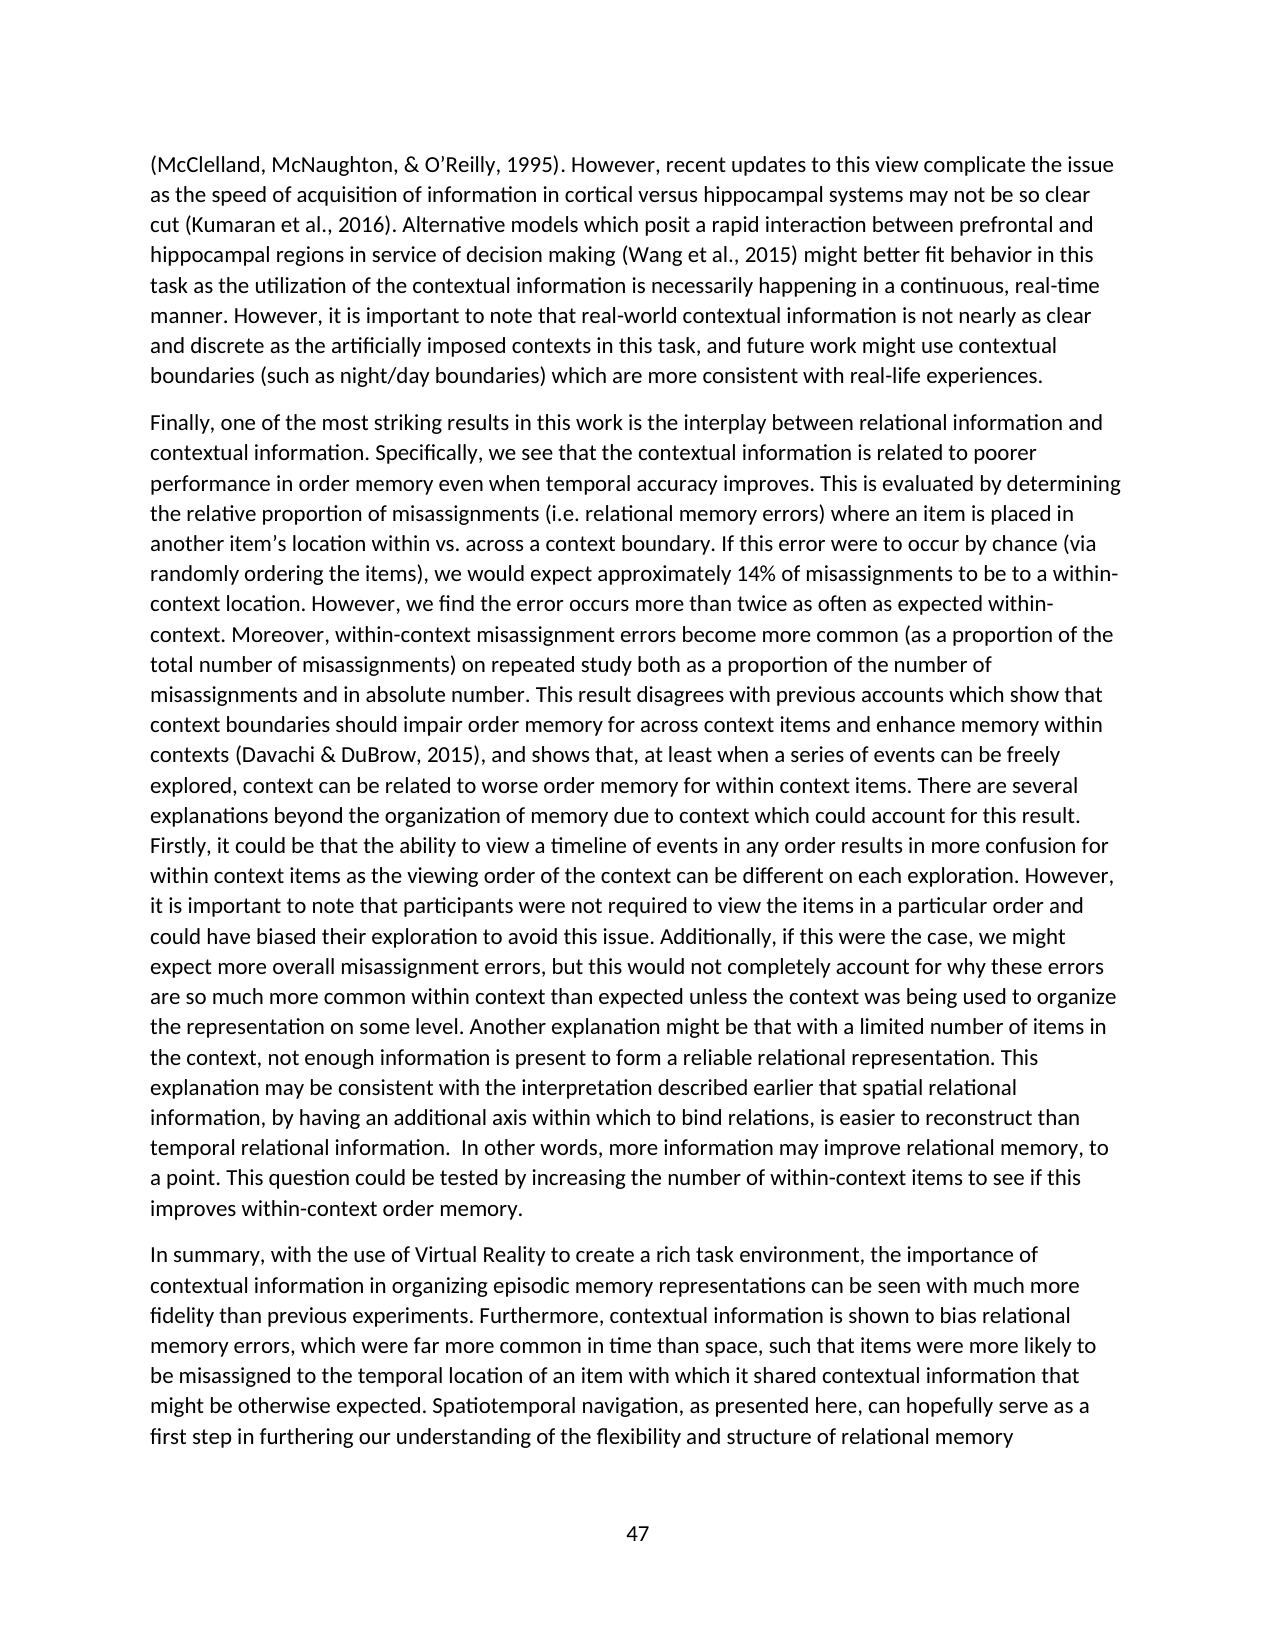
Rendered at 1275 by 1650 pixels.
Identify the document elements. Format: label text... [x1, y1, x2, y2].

text Finally, one of the most striking results in this work is the interplay between relational information and contextual information. Specifically, we see that the contextual information is related to poorer performance in order memory even when temporal accuracy improves. This is evaluated by determining the relative proportion of misassignments (i.e. relational memory errors) where an item is placed in another item’s location within vs. across a context boundary. If this error were to occur by chance (via randomly ordering the items), we would expect approximately 14% of misassignments to be to a within-context location. However, we find the error occurs more than twice as often as expected within-context. Moreover, within-context misassignment errors become more common (as a proportion of the total number of misassignments) on repeated study both as a proportion of the number of misassignments and in absolute number. This result disagrees with previous accounts which show that context boundaries should impair order memory for across context items and enhance memory within contexts (Davachi & DuBrow, 2015), and shows that, at least when a series of events can be freely explored, context can be related to worse order memory for within context items. There are several explanations beyond the organization of memory due to context which could account for this result. Firstly, it could be that the ability to view a timeline of events in any order results in more confusion for within context items as the viewing order of the context can be different on each exploration. However, it is important to note that participants were not required to view the items in a particular order and could have biased their exploration to avoid this issue. Additionally, if this were the case, we might expect more overall misassignment errors, but this would not completely account for why these errors are so much more common within context than expected unless the context was being used to organize the representation on some level. Another explanation might be that with a limited number of items in the context, not enough information is present to form a reliable relational representation. This explanation may be consistent with the interpretation described earlier that spatial relational information, by having an additional axis within which to bind relations, is easier to reconstruct than temporal relational information. In other words, more information may improve relational memory, to a point. This question could be tested by increasing the number of within-context items to see if this improves within-context order memory. [150, 408, 1125, 1222]
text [150, 1241, 1125, 1450]
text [150, 150, 1125, 389]
